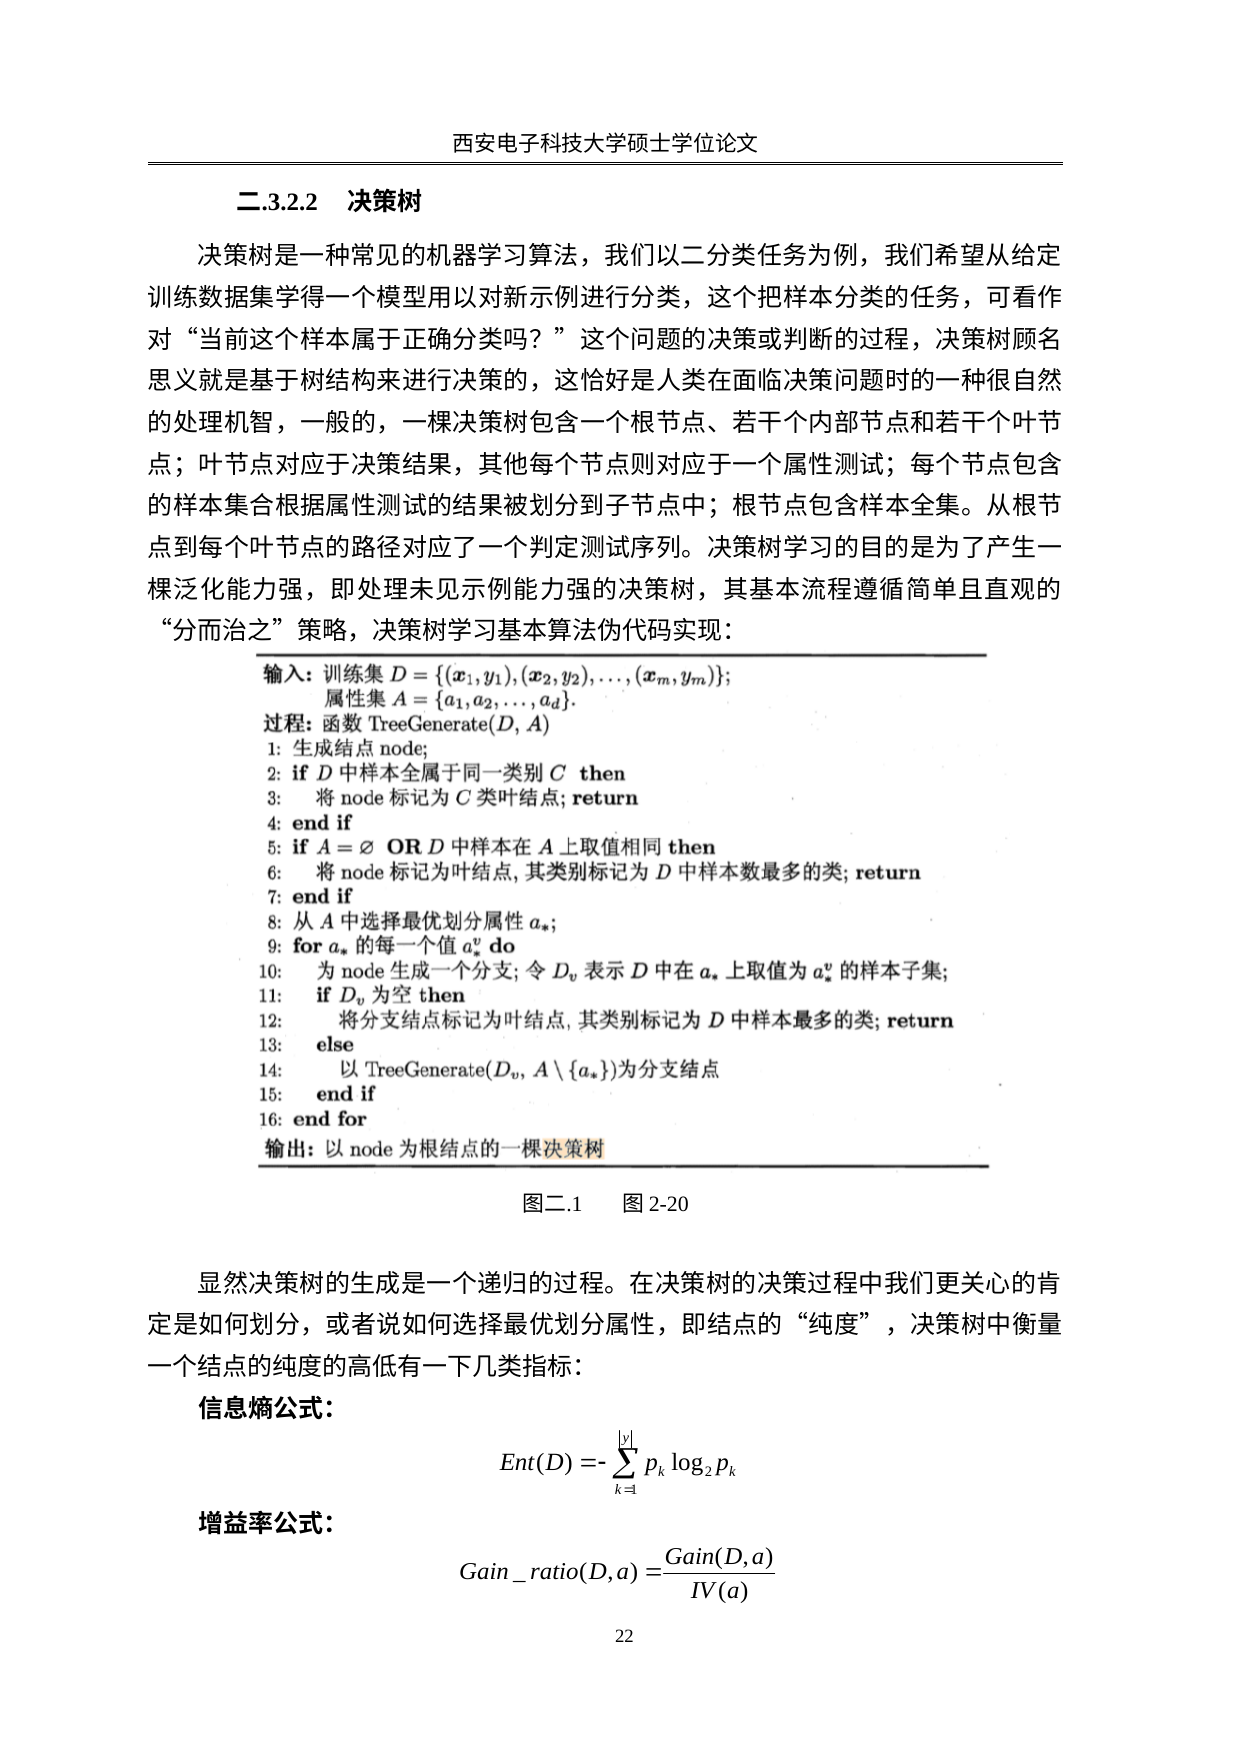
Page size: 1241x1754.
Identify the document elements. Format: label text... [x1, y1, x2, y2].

text 图2-20 [148, 1186, 1063, 1218]
text 信息熵公式： [148, 1384, 1063, 1425]
text 增益率公式： [148, 1499, 1063, 1541]
picture [226, 648, 1010, 1174]
text 决策树是一种常见的机器学习算法，我们以二分类任务为例，我们希望从给定训练数据集学得一个模型用以对新示例进行分类，这个把样本分类的任务，可看作对“当前这个样本属于正确分类吗？”这个问题的决策或判断的过程，决策树顾名思义就是基于树结构来进行决策的，这恰好是人类在面临决策问题时的一种很自然的处理机智，一般的，一棵决策树包含一个根节点、若干个内部节点和若干个叶节点；叶节点对应于决策结果，其他每个节点则对应于一个属性测试；每个节点包含的样本集合根据属性测试的结果被划分到子节点中；根节点包含样本全集。从根节点到每个叶节点的路径对应了一个判定测试序列。决策树学习的目的是为了产生一棵泛化能力强，即处理未见示例能力强的决策树，其基本流程遵循简单且直观的“分而治之”策略，决策树学习基本算法伪代码实现： [148, 231, 1063, 648]
text 显然决策树的生成是一个递归的过程。在决策树的决策过程中我们更关心的肯定是如何划分，或者说如何选择最优划分属性，即结点的“纯度”，决策树中衡量一个结点的纯度的高低有一下几类指标： [148, 1259, 1063, 1384]
subtitle 决策树 [236, 177, 1063, 219]
